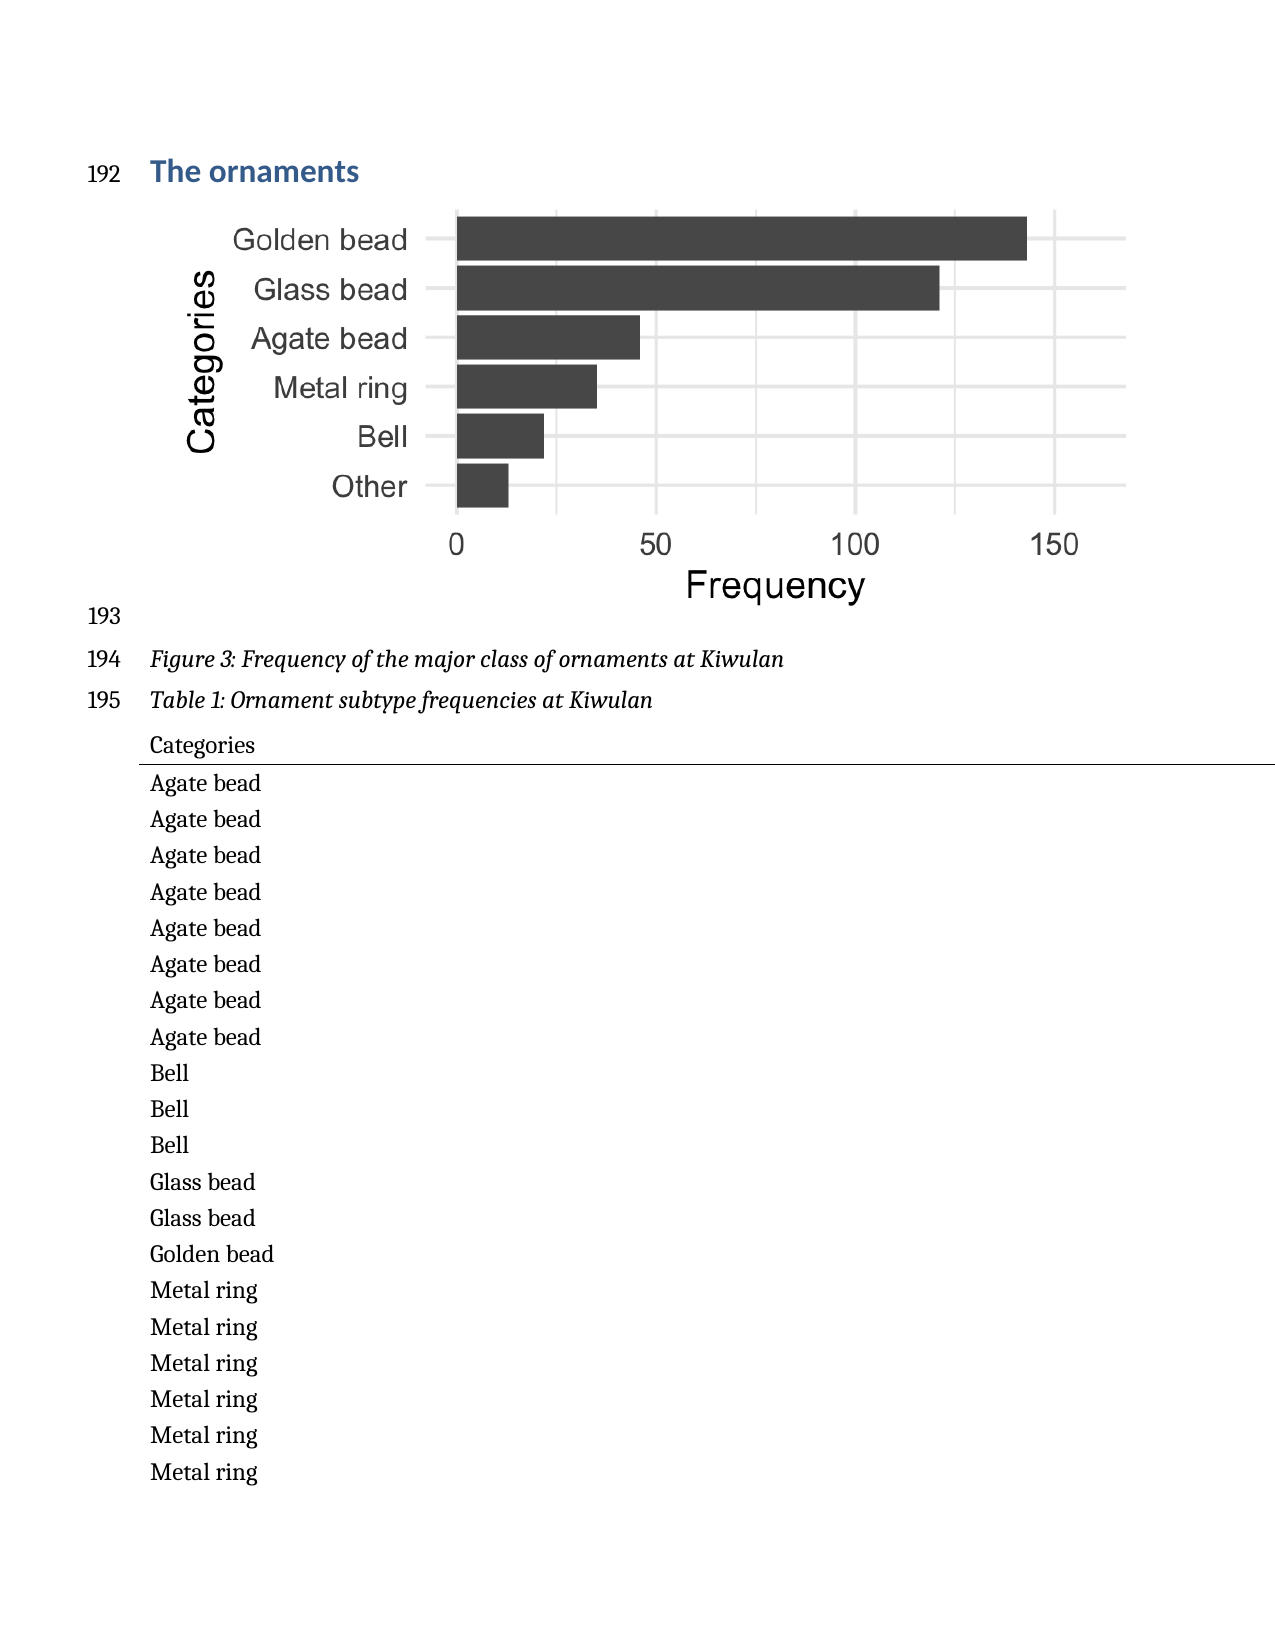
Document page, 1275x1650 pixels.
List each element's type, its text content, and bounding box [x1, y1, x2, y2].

table_cell Metal ring [139, 1309, 1275, 1345]
table_cell Agate bead [139, 874, 1275, 910]
table_cell Agate bead [139, 838, 1275, 874]
table_cell Agate bead [139, 1019, 1275, 1055]
table_cell Bell [139, 1055, 1275, 1091]
table_cell Metal ring [139, 1273, 1275, 1309]
text Figure 3: Frequency of the major class of ornaments at Kiwulan [150, 645, 1125, 674]
table_cell Agate bead [139, 946, 1275, 983]
table_cell Metal ring [139, 1345, 1275, 1381]
table_cell Bell [139, 1128, 1275, 1164]
table_cell Agate bead [139, 801, 1275, 838]
table_cell Metal ring [139, 1418, 1275, 1454]
table_cell Agate bead [139, 910, 1275, 946]
table_cell Agate bead [139, 765, 1275, 801]
table_cell Metal ring [139, 1454, 1275, 1490]
table_cell Golden bead [139, 1236, 1275, 1273]
table_cell Bell [139, 1091, 1275, 1128]
table_cell Agate bead [139, 983, 1275, 1019]
table_cell Metal ring [139, 1381, 1275, 1418]
table_cell Glass bead [139, 1164, 1275, 1200]
picture [168, 190, 1144, 624]
subtitle The ornaments [150, 150, 1125, 191]
table_header Categories [139, 728, 1275, 764]
text Table 1: Ornament subtype frequencies at Kiwulan [150, 686, 1125, 715]
table_cell Glass bead [139, 1200, 1275, 1236]
